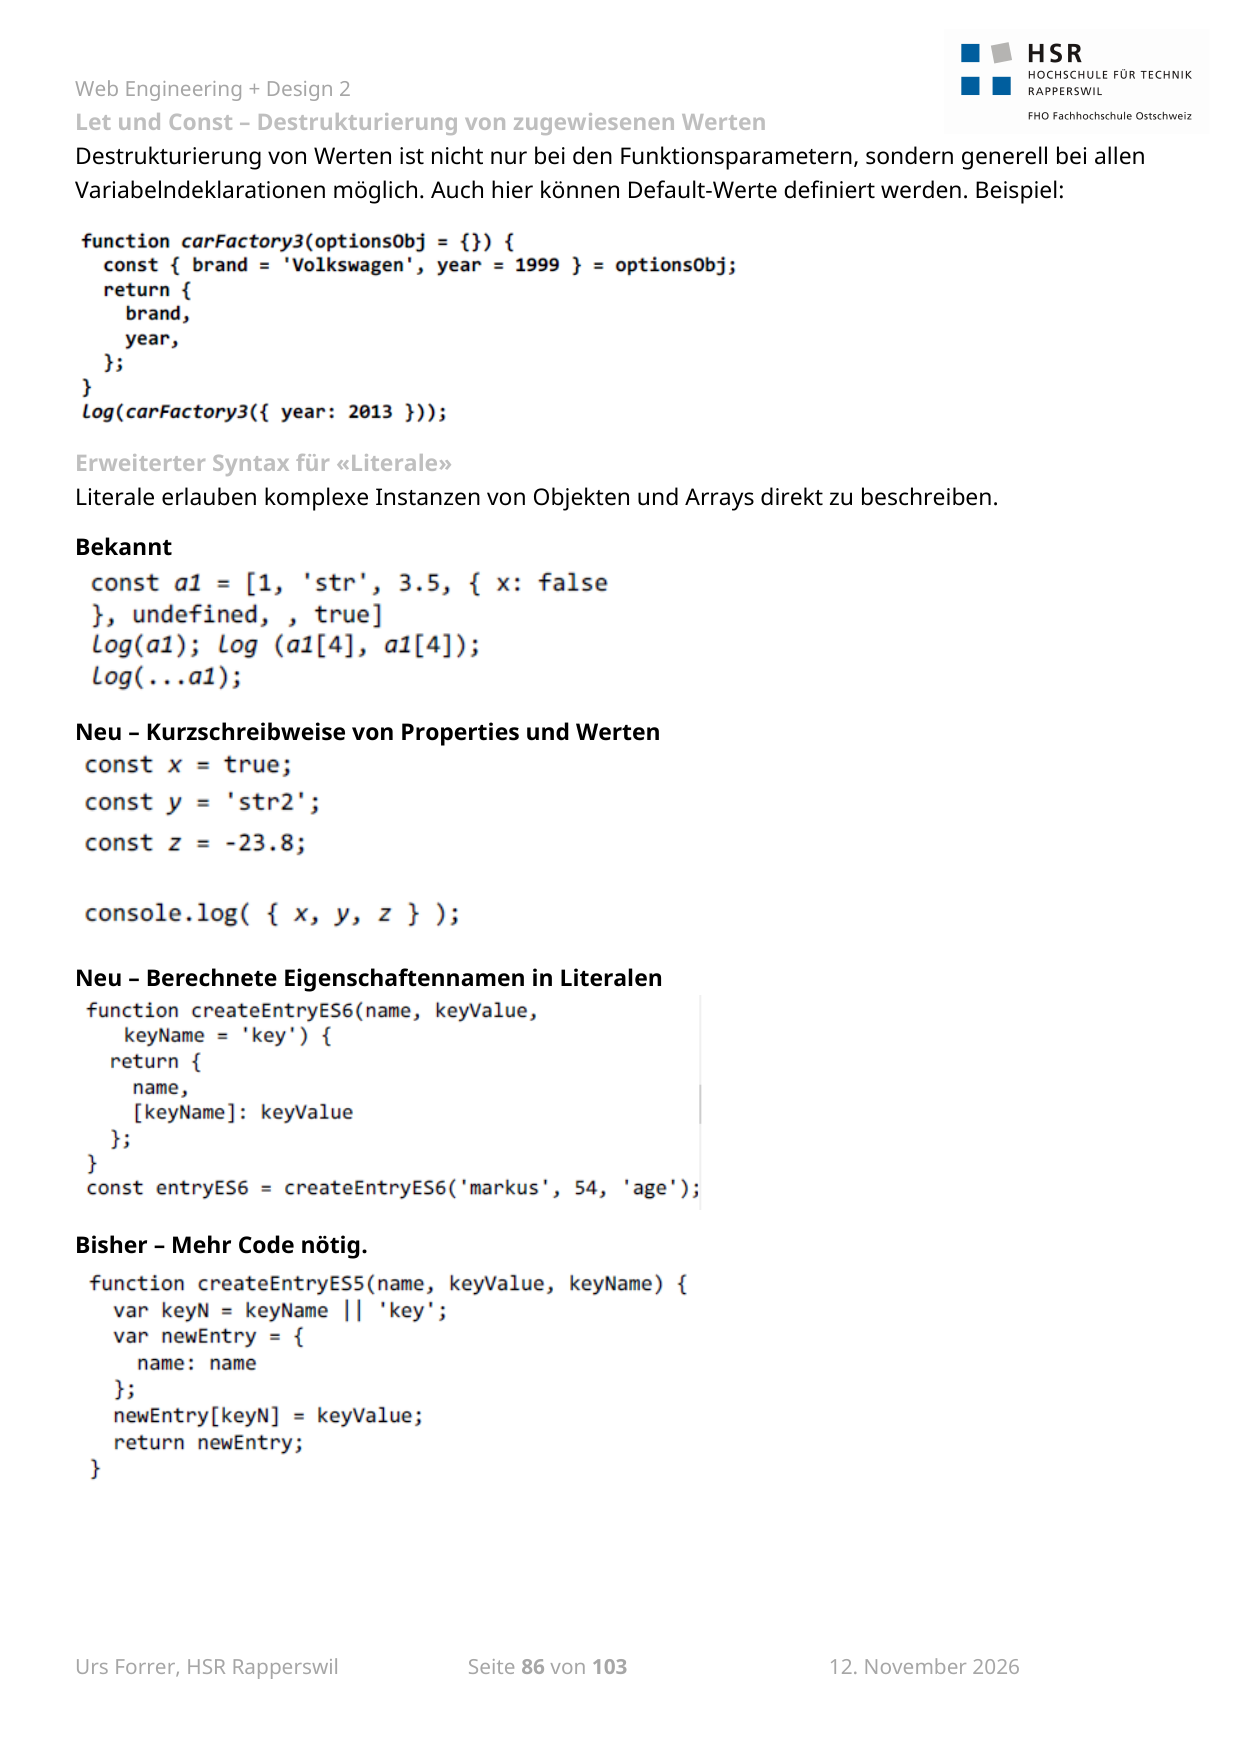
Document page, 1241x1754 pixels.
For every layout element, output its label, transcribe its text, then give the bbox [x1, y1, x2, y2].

picture [943, 29, 1210, 134]
text Destrukturierung von Werten ist nicht nur bei den Funktionsparametern, sondern generell bei allen Variabelndeklarationen möglich. Auch hier können Default-Werte definiert werden. Beispiel: [75, 140, 1165, 205]
subtitle Erweiterter Syntax für «Literale» [75, 447, 1165, 478]
subtitle Let und Const – Destrukturierung von zugewiesenen Werten [75, 106, 1165, 138]
picture [75, 995, 702, 1210]
picture [75, 224, 754, 428]
picture [75, 749, 480, 943]
picture [75, 1262, 711, 1483]
picture [75, 565, 619, 697]
text Literale erlauben komplexe Instanzen von Objekten und Arrays direkt zu beschreiben. [75, 481, 1165, 512]
